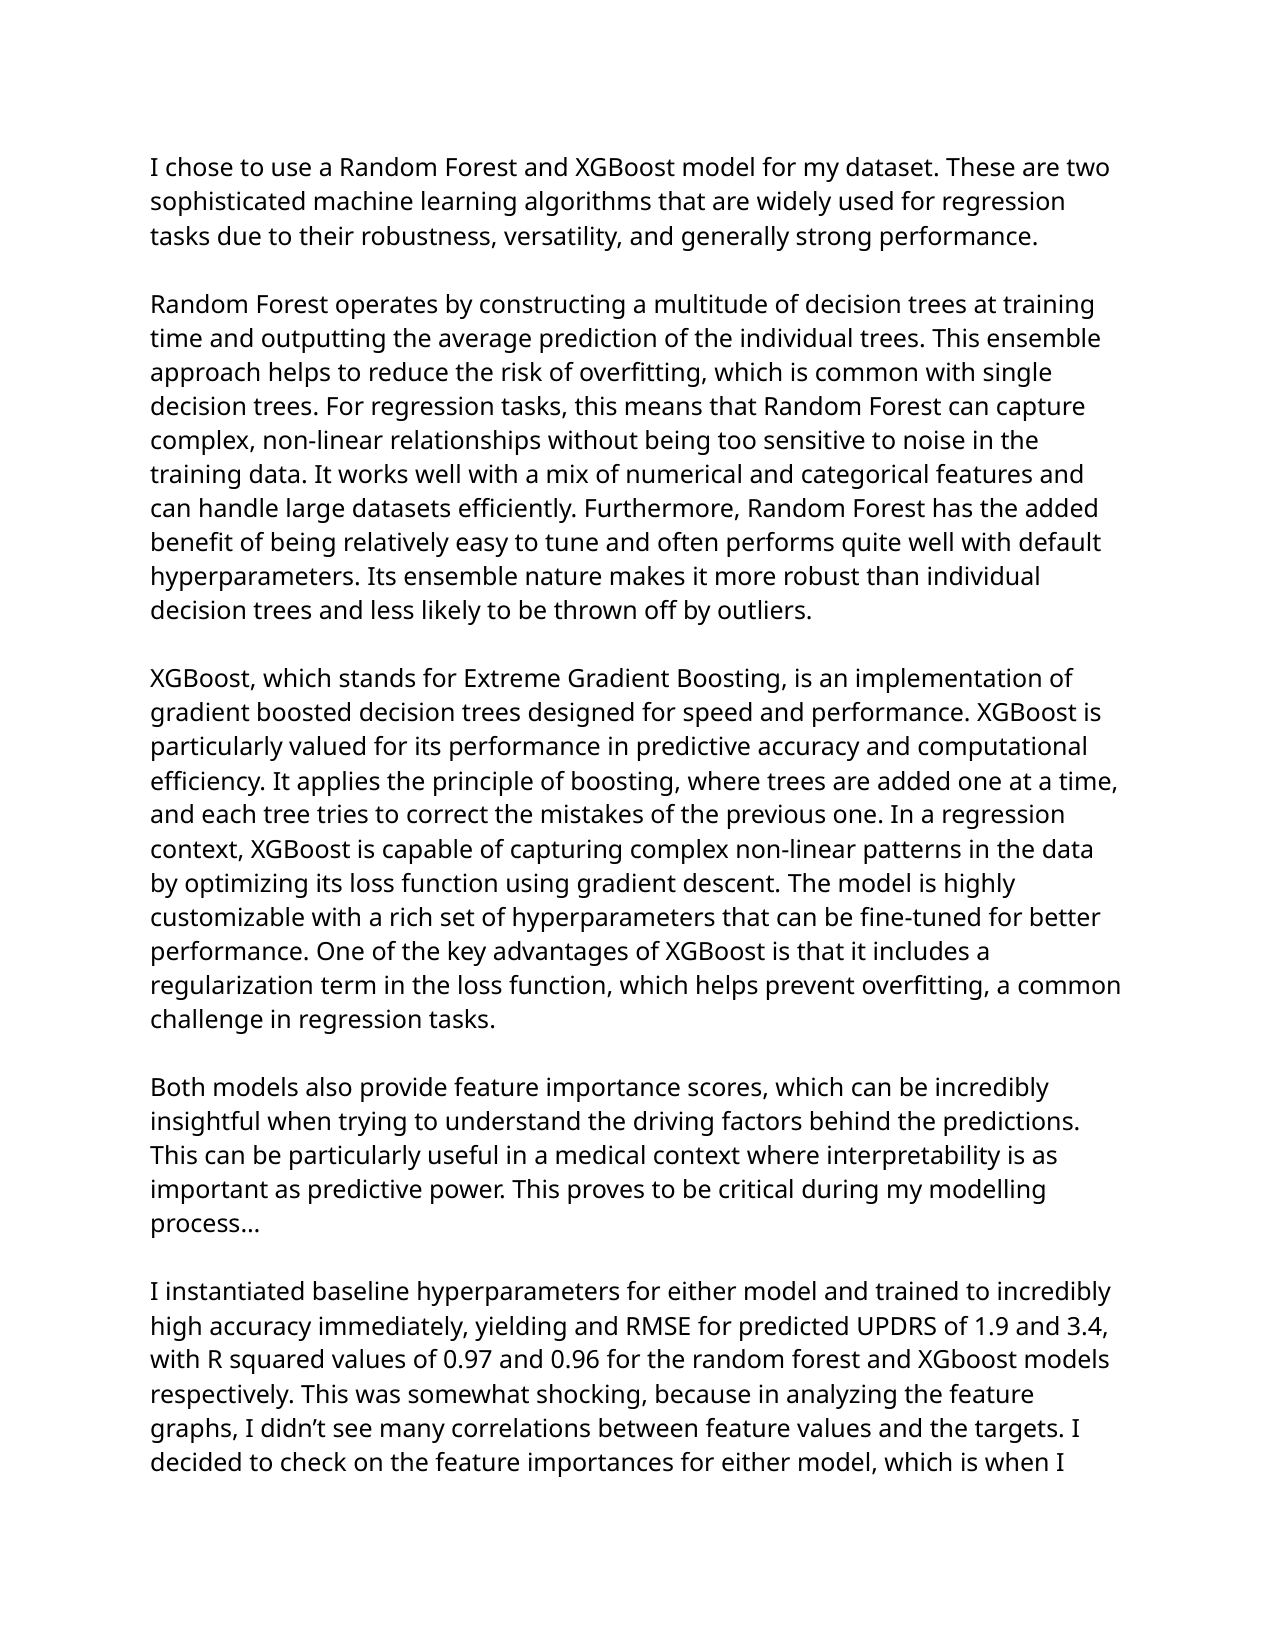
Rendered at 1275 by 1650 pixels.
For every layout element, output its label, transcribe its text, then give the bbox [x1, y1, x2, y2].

text Both models also provide feature importance scores, which can be incredibly insightful when trying to understand the driving factors behind the predictions. This can be particularly useful in a medical context where interpretability is as important as predictive power. This proves to be critical during my modelling process… [150, 1070, 1125, 1240]
text Random Forest operates by constructing a multitude of decision trees at training time and outputting the average prediction of the individual trees. This ensemble approach helps to reduce the risk of overfitting, which is common with single decision trees. For regression tasks, this means that Random Forest can capture complex, non-linear relationships without being too sensitive to noise in the training data. It works well with a mix of numerical and categorical features and can handle large datasets efficiently. Furthermore, Random Forest has the added benefit of being relatively easy to tune and often performs quite well with default hyperparameters. Its ensemble nature makes it more robust than individual decision trees and less likely to be thrown off by outliers. [150, 286, 1125, 627]
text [150, 1274, 1125, 1478]
text XGBoost, which stands for Extreme Gradient Boosting, is an implementation of gradient boosted decision trees designed for speed and performance. XGBoost is particularly valued for its performance in predictive accuracy and computational efficiency. It applies the principle of boosting, where trees are added one at a time, and each tree tries to correct the mistakes of the previous one. In a regression context, XGBoost is capable of capturing complex non-linear patterns in the data by optimizing its loss function using gradient descent. The model is highly customizable with a rich set of hyperparameters that can be fine-tuned for better performance. One of the key advantages of XGBoost is that it includes a regularization term in the loss function, which helps prevent overfitting, a common challenge in regression tasks. [150, 661, 1125, 1036]
text I chose to use a Random Forest and XGBoost model for my dataset. These are two sophisticated machine learning algorithms that are widely used for regression tasks due to their robustness, versatility, and generally strong performance. [150, 150, 1125, 252]
